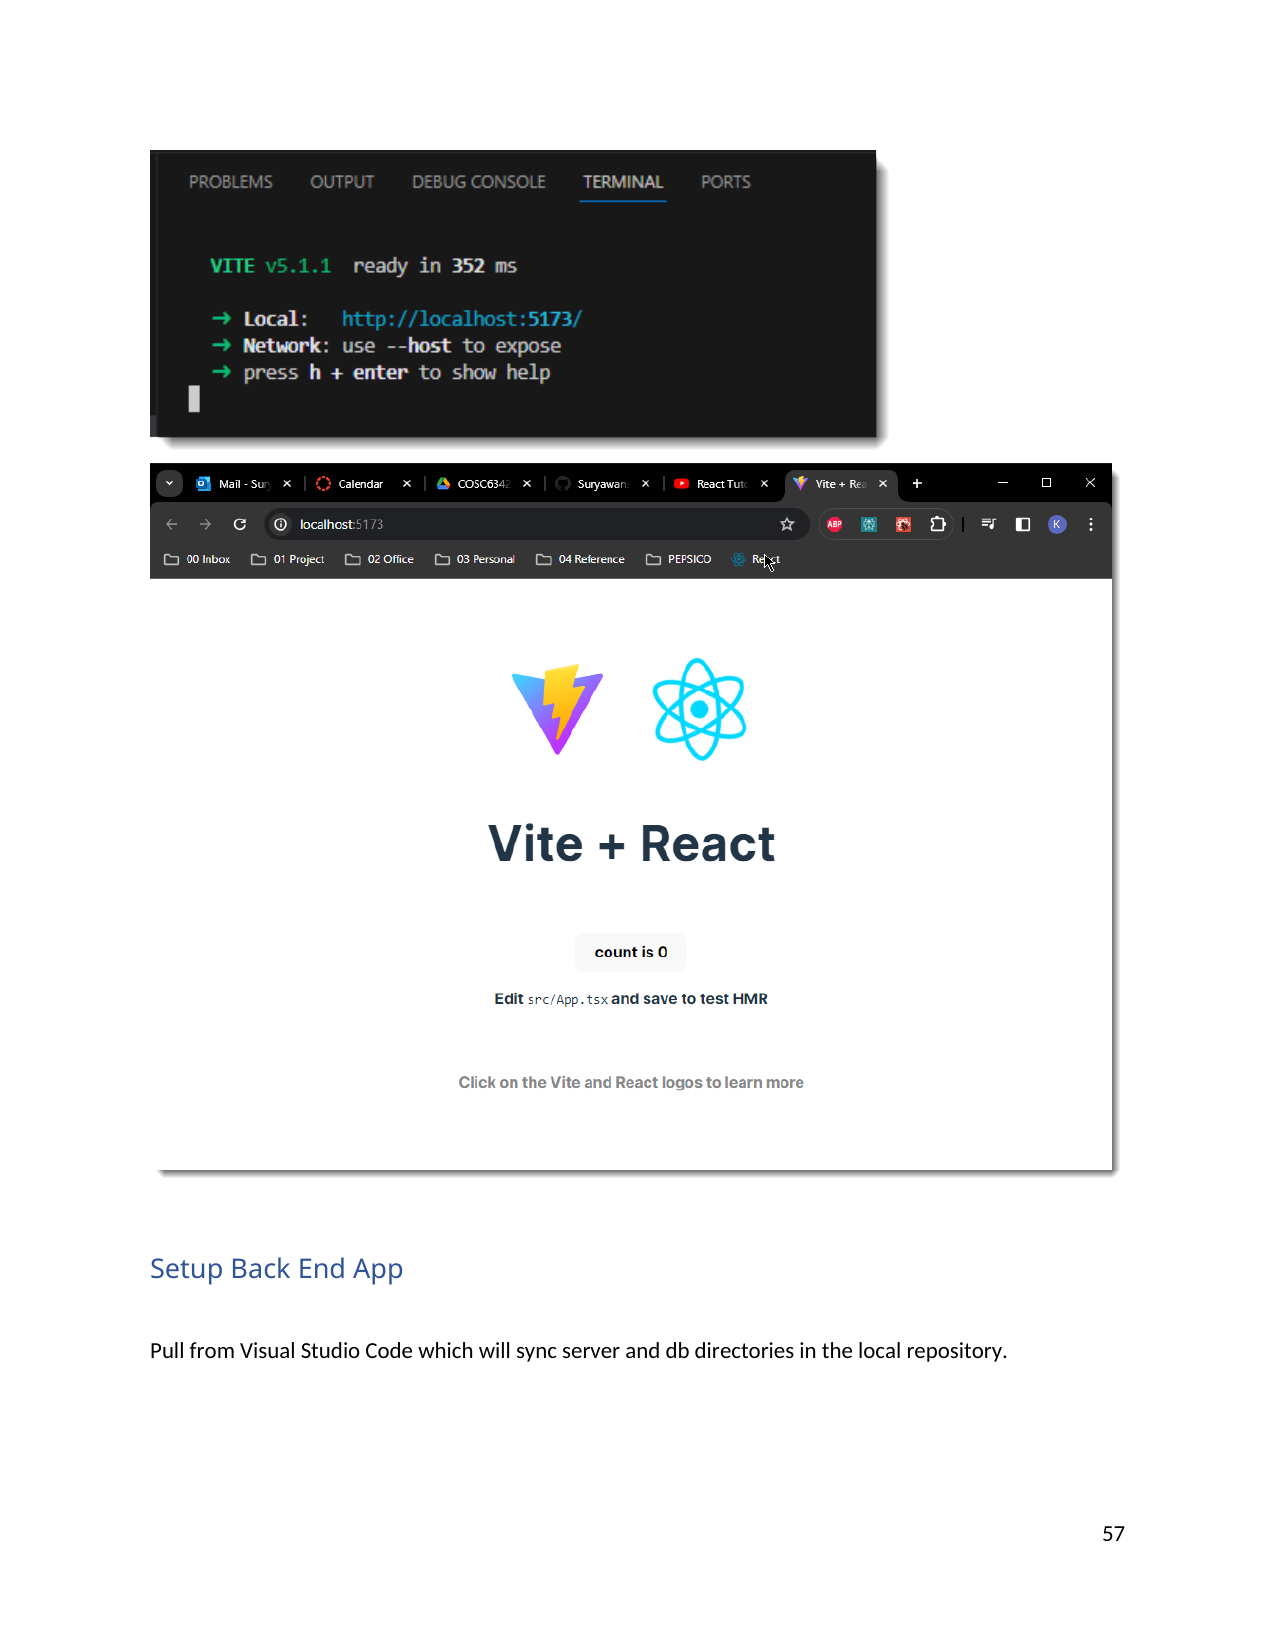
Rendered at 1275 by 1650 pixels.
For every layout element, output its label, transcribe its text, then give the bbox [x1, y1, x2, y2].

subtitle Setup Back End App [150, 1249, 1125, 1286]
text Pull from Visual Studio Code which will sync server and db directories in the local repository. [150, 1336, 1125, 1364]
picture [150, 463, 1125, 1184]
picture [150, 150, 900, 461]
